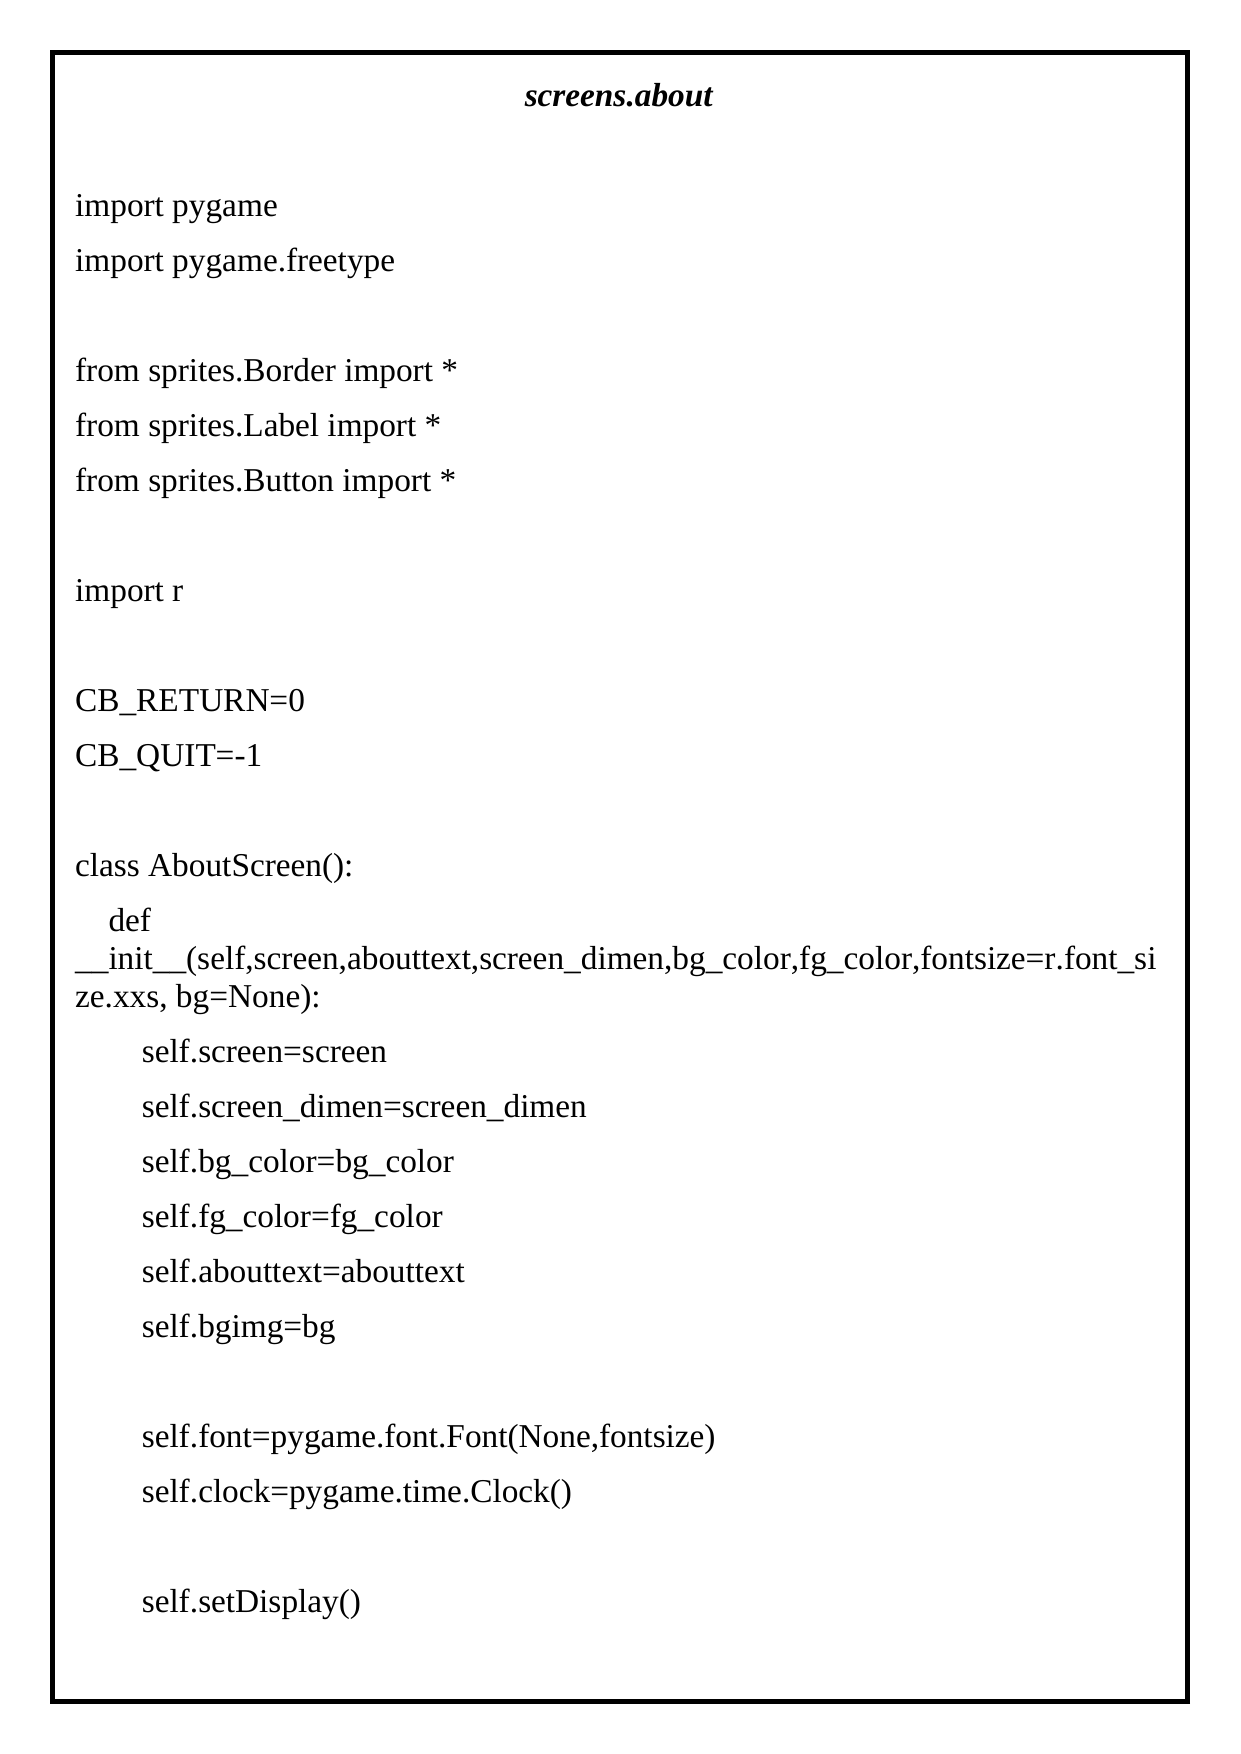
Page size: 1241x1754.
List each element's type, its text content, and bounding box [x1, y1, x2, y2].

list from sprites.Border import * [75, 350, 1165, 388]
list import pygame.freetype [75, 240, 1165, 278]
list self.fg_color=fg_color [75, 1197, 1165, 1235]
list CB_RETURN=0 [75, 680, 1165, 718]
list self.bg_color=bg_color [75, 1142, 1165, 1180]
list self.screen=screen [75, 1032, 1165, 1070]
list self.font=pygame.font.Font(None,fontsize) [75, 1417, 1165, 1455]
list CB_QUIT=-1 [75, 735, 1165, 773]
list self.clock=pygame.time.Clock() [75, 1472, 1165, 1510]
list import r [75, 570, 1165, 608]
list self.screen_dimen=screen_dimen [75, 1087, 1165, 1125]
list from sprites.Button import * [75, 460, 1165, 498]
list self.bgimg=bg [75, 1307, 1165, 1345]
list def __init__(self,screen,abouttext,screen_dimen,bg_color,fg_color,fontsize=r.font_size.xxs, bg=None): [75, 900, 1165, 1015]
list from sprites.Label import * [75, 405, 1165, 443]
list class AboutScreen(): [75, 845, 1165, 883]
list import pygame [75, 185, 1165, 223]
list self.setDisplay() [75, 1582, 1165, 1620]
list self.abouttext=abouttext [75, 1252, 1165, 1290]
list screens.about [75, 75, 1165, 113]
